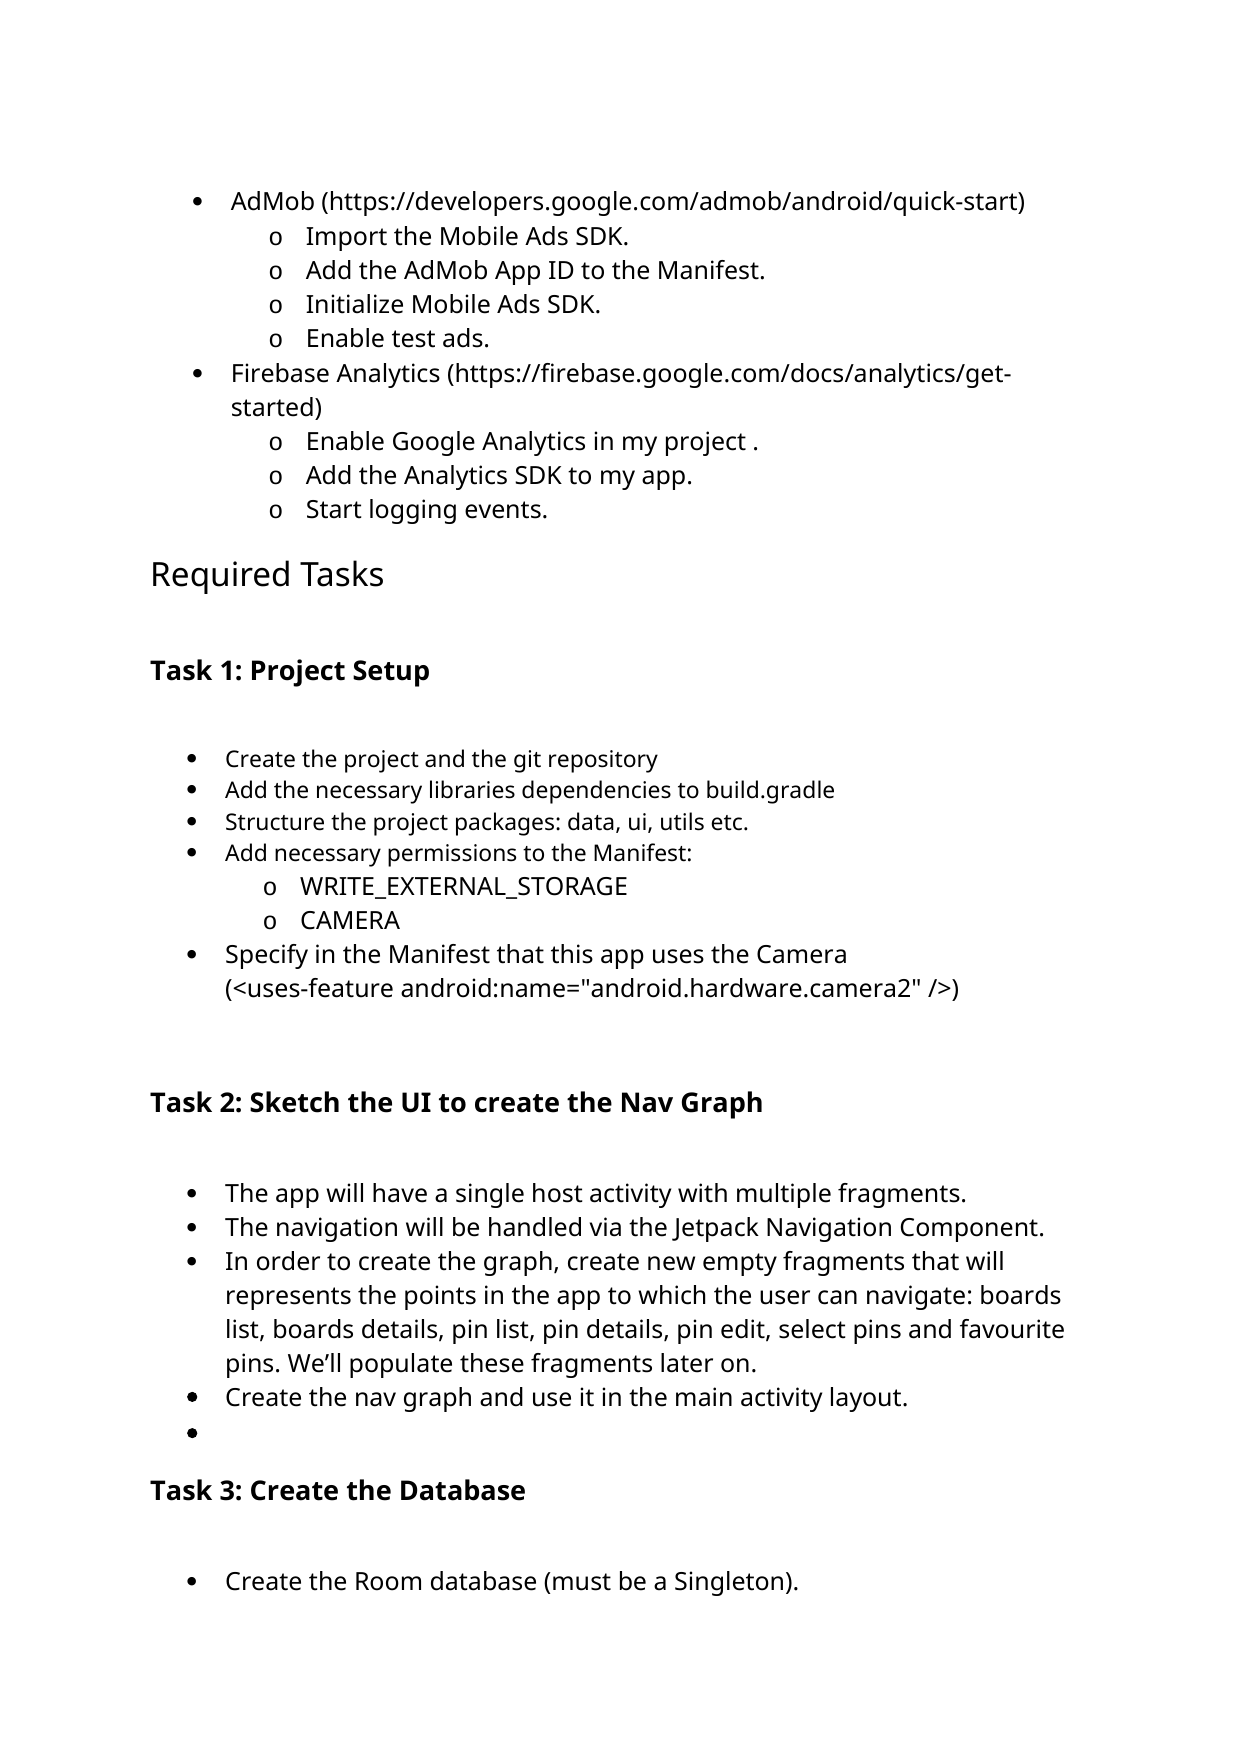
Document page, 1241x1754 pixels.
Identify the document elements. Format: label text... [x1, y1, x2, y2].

list Firebase Analytics (https://firebase.google.com/docs/analytics/get-started) [193, 355, 1090, 423]
list Create the project and the git repository [187, 743, 1090, 774]
list The navigation will be handled via the Jetpack Navigation Component. [187, 1209, 1090, 1243]
list Enable test ads. [268, 321, 1090, 355]
list In order to create the graph, create new empty fragments that will represents the points in the app to which the user can navigate: boards list, boards details, pin list, pin details, pin edit, select pins and favourite pins. We’ll populate these fragments later on. [187, 1243, 1090, 1379]
list Create the Room database (must be a Singleton). [187, 1563, 1090, 1597]
text Task 3: Create the Database [150, 1471, 1090, 1508]
text Task 1: Project Setup [150, 651, 1090, 688]
text Required Tasks [150, 551, 1090, 597]
list Initialize Mobile Ads SDK. [268, 287, 1090, 321]
list Enable Google Analytics in my project . [268, 423, 1090, 458]
list (<uses-feature android:name="android.hardware.camera2" />) [225, 971, 1090, 1005]
list Structure the project packages: data, ui, utils etc. [187, 806, 1090, 837]
list Create the nav graph and use it in the main activity layout. [187, 1379, 1090, 1414]
list Import the Mobile Ads SDK. [268, 218, 1090, 252]
list WRITE_EXTERNAL_STORAGE [262, 868, 1090, 902]
list Specify in the Manifest that this app uses the Camera [187, 937, 1090, 971]
list AdMob (https://developers.google.com/admob/android/quick-start) [193, 184, 1090, 218]
list CAMERA [262, 902, 1090, 937]
list The app will have a single host activity with multiple fragments. [187, 1175, 1090, 1209]
list Add necessary permissions to the Manifest: [187, 837, 1090, 868]
list Add the Analytics SDK to my app. [268, 458, 1090, 492]
list Start logging events. [268, 492, 1090, 526]
text Task 2: Sketch the UI to create the Nav Graph [150, 1083, 1090, 1120]
list Add the necessary libraries dependencies to build.gradle [187, 774, 1090, 806]
list Add the AdMob App ID to the Manifest. [268, 252, 1090, 287]
